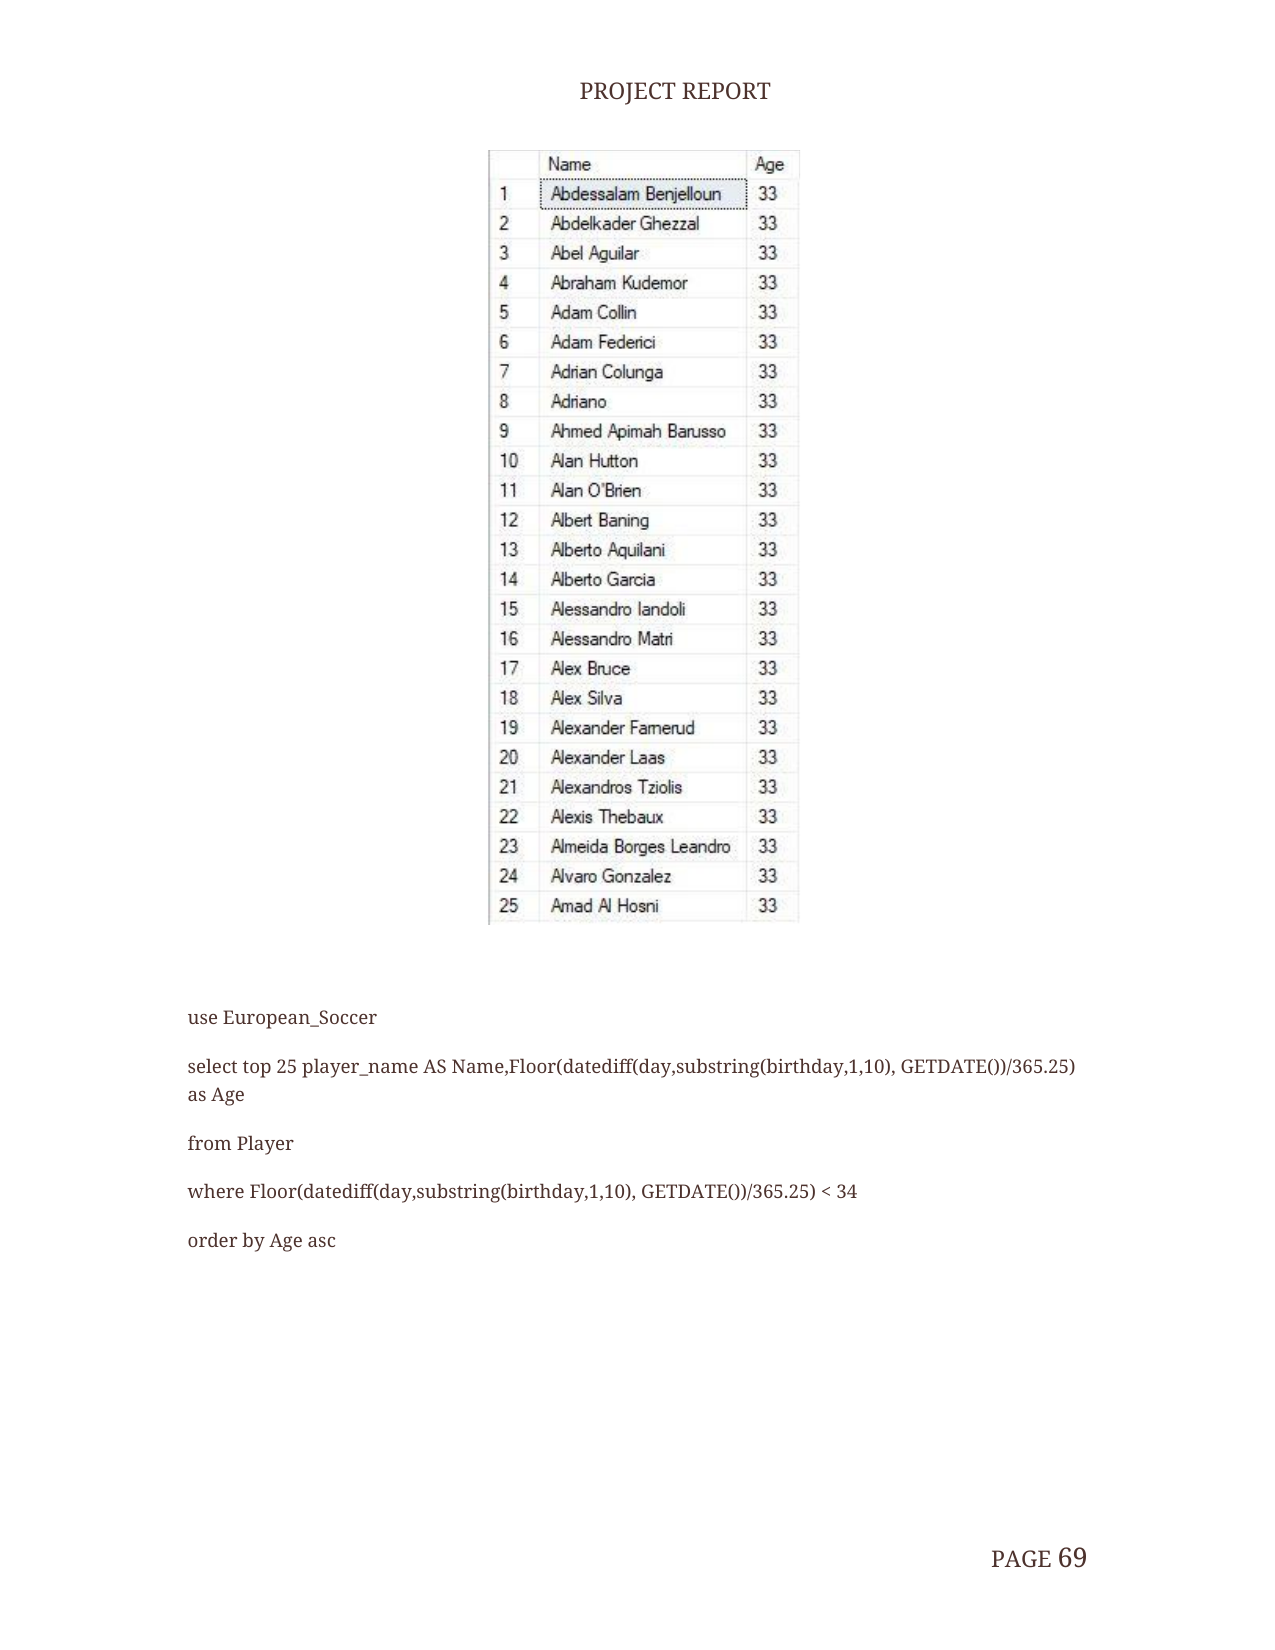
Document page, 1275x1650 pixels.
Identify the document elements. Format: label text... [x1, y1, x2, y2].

picture [487, 150, 800, 925]
text where Floor(datediff(day,substring(birthday,1,10), GETDATE())/365.25) < 34 [187, 1179, 1087, 1204]
text from Player [187, 1130, 1087, 1155]
text use European_Soccer [187, 1004, 1087, 1030]
text select top 25 player_name AS Name,Floor(datediff(day,substring(birthday,1,10), GETDATE())/365.25) as Age [187, 1053, 1087, 1107]
text order by Age asc [187, 1228, 1087, 1253]
